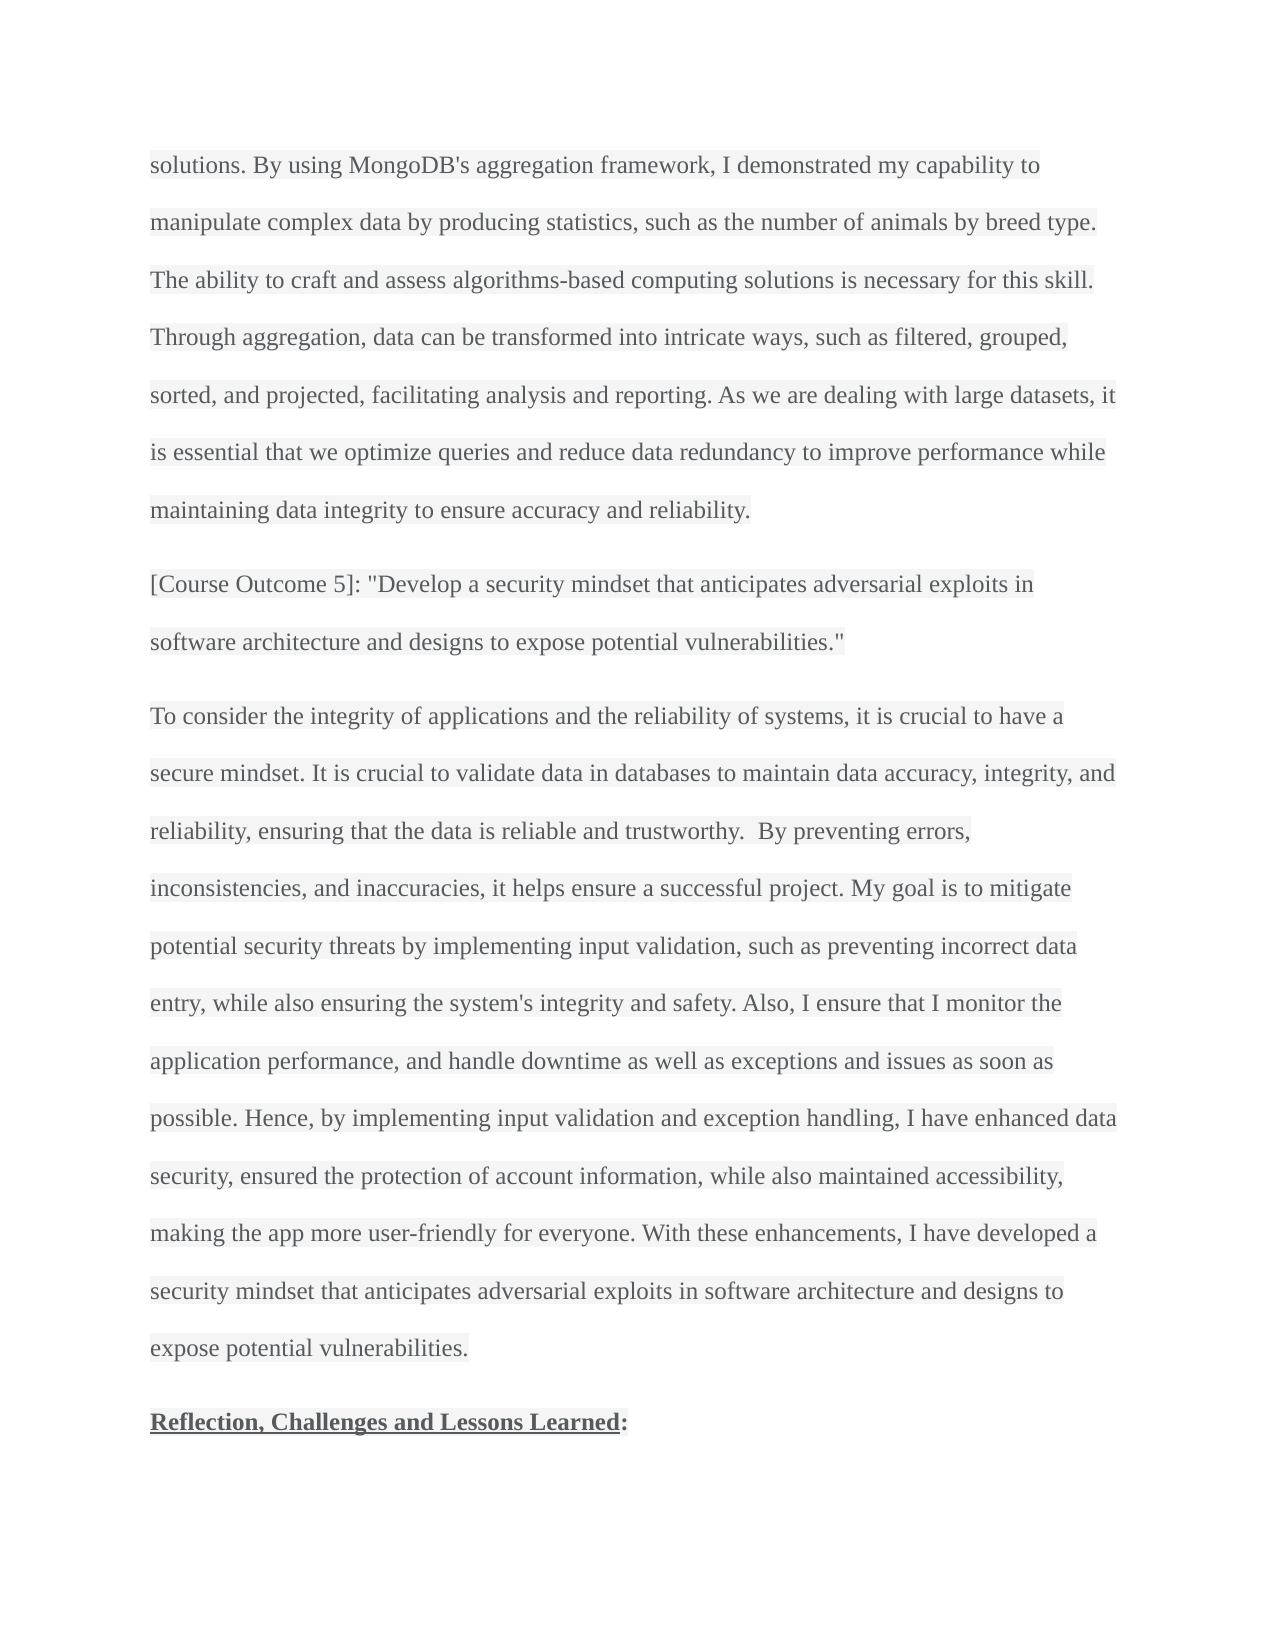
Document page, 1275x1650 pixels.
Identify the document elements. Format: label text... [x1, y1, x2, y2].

text Reflection, Challenges and Lessons Learned: [150, 1407, 1125, 1436]
text To consider the integrity of applications and the reliability of systems, it is crucial to have a secure mindset. It is crucial to validate data in databases to maintain data accuracy, integrity, and reliability, ensuring that the data is reliable and trustworthy. By preventing errors, inconsistencies, and inaccuracies, it helps ensure a successful project. My goal is to mitigate potential security threats by implementing input validation, such as preventing incorrect data entry, while also ensuring the system's integrity and safety. Also, I ensure that I monitor the application performance, and handle downtime as well as exceptions and issues as soon as possible. Hence, by implementing input validation and exception handling, I have enhanced data security, ensured the protection of account information, while also maintained accessibility, making the app more user-friendly for everyone. With these enhancements, I have developed a security mindset that anticipates adversarial exploits in software architecture and designs to expose potential vulnerabilities. [150, 701, 1125, 1362]
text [150, 150, 1125, 524]
text [Course Outcome 5]: "Develop a security mindset that anticipates adversarial exploits in software architecture and designs to expose potential vulnerabilities." [150, 569, 1125, 655]
